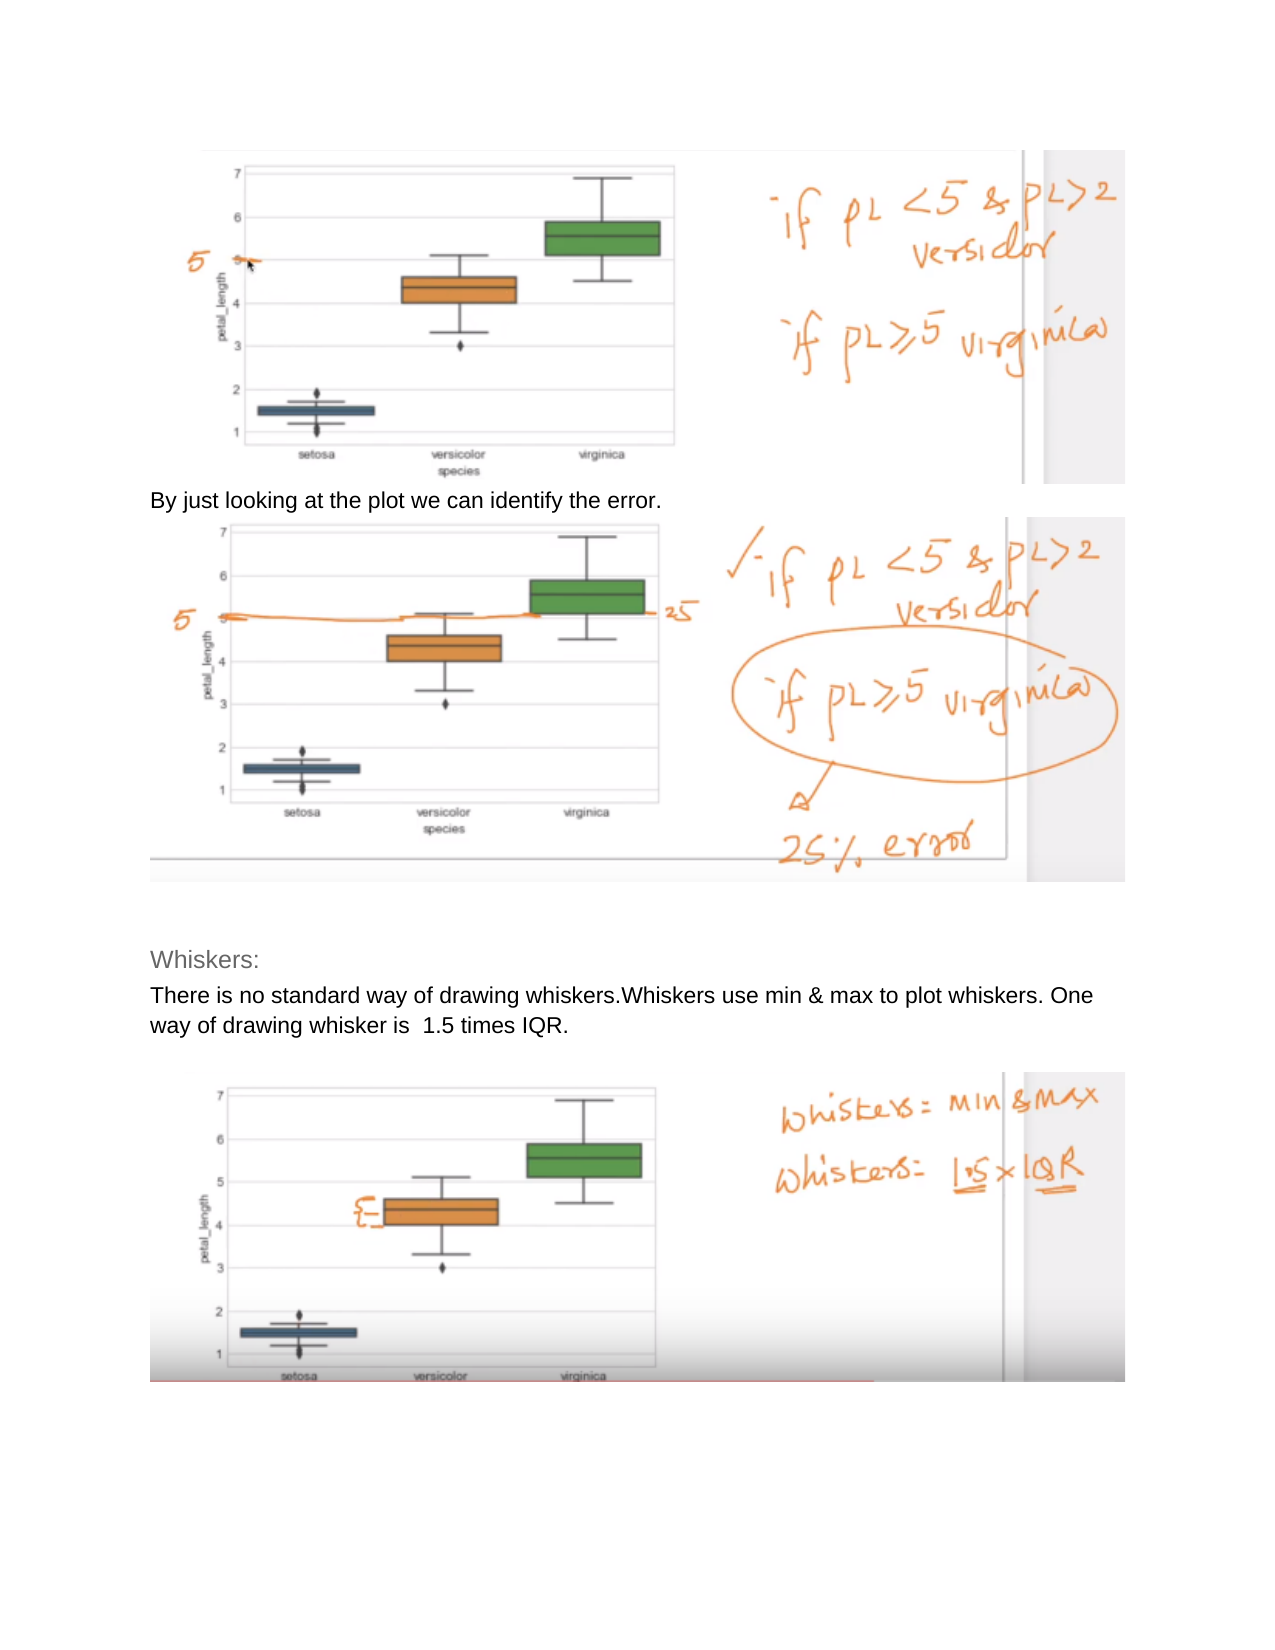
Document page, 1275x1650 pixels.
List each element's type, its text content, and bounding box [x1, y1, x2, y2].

picture [150, 150, 1125, 484]
picture [150, 1072, 1125, 1382]
picture [150, 517, 1125, 882]
text There is no standard way of drawing whiskers.Whiskers use min & max to plot whiskers. One way of drawing whisker is 1.5 times IQR. [150, 982, 1125, 1039]
text By just looking at the plot we can identify the error. [150, 487, 1125, 513]
subtitle Whiskers: [150, 945, 1125, 974]
